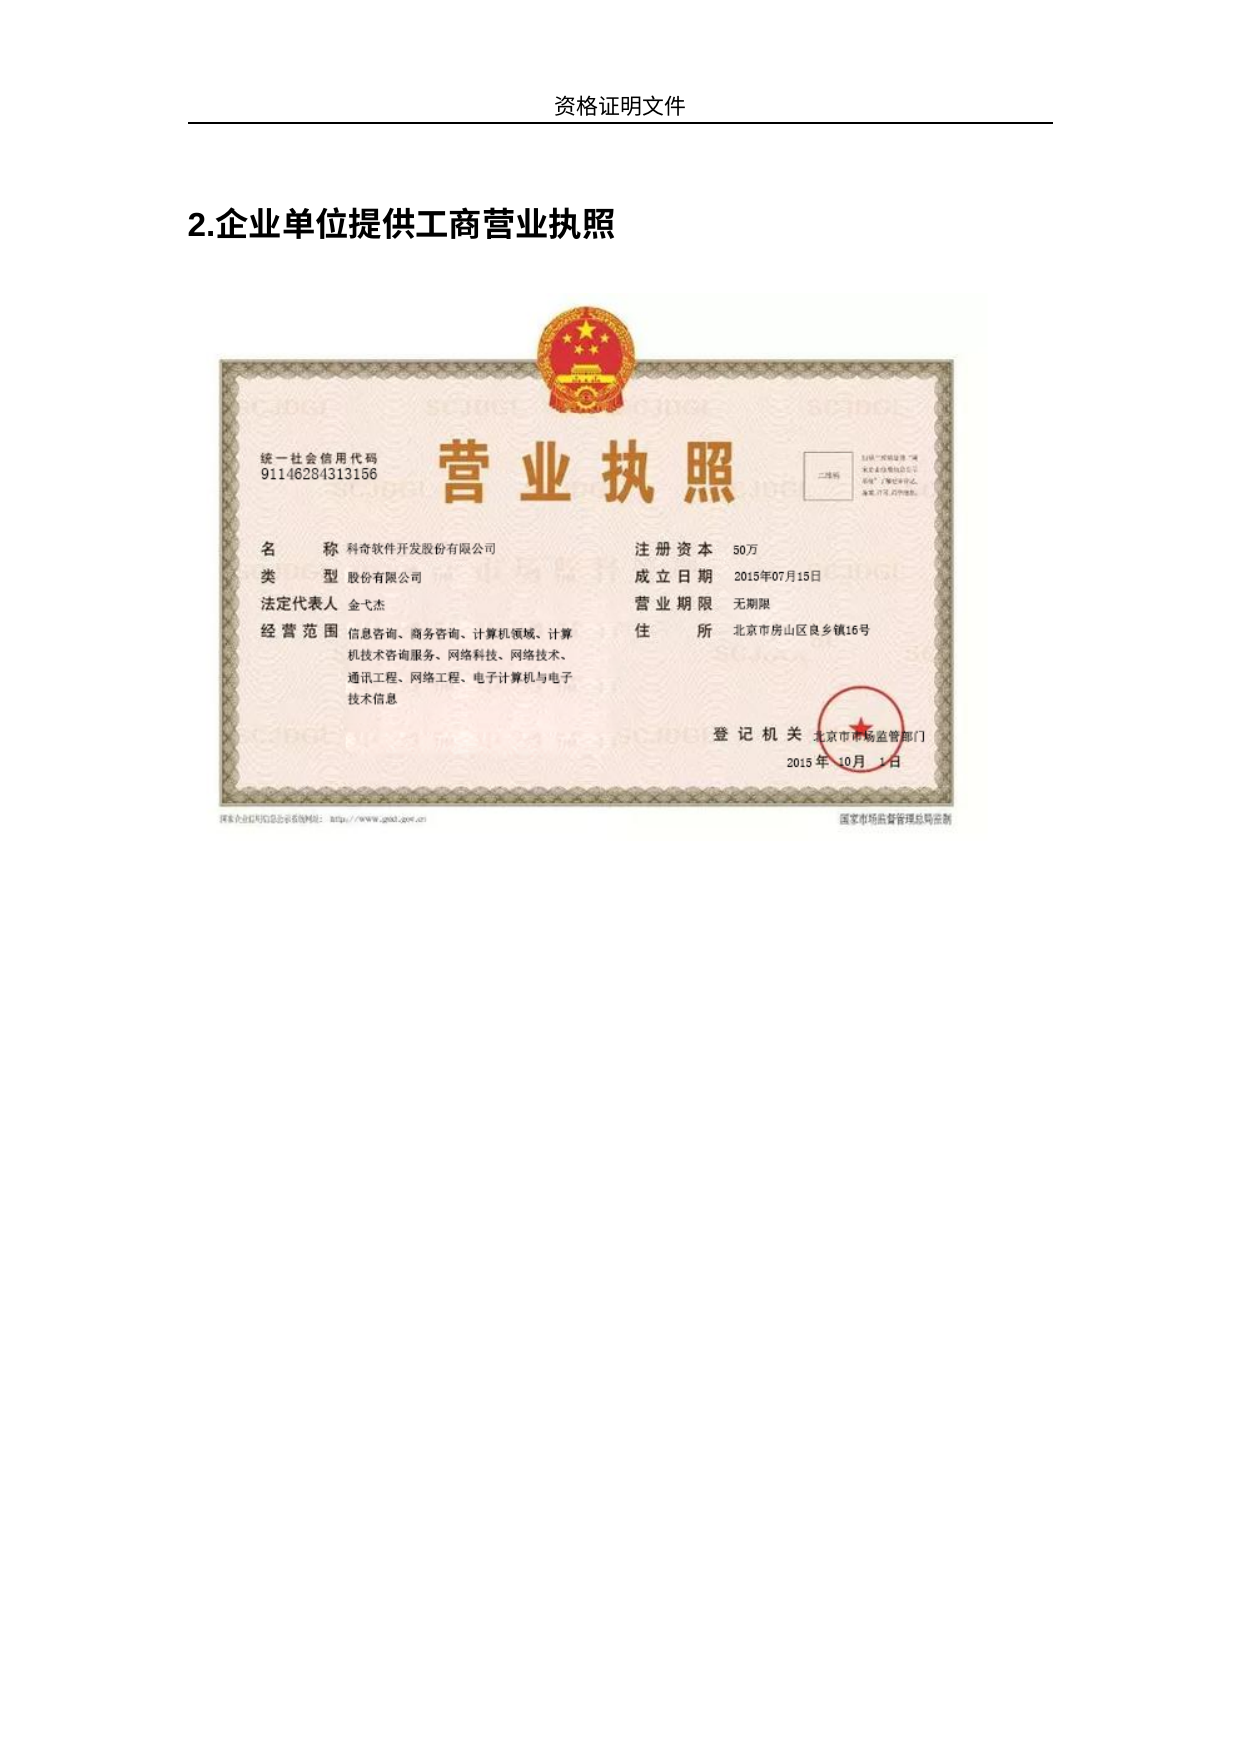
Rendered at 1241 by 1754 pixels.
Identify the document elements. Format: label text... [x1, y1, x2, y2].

subtitle 2.企业单位提供工商营业执照 [187, 189, 1053, 254]
picture [187, 293, 988, 841]
